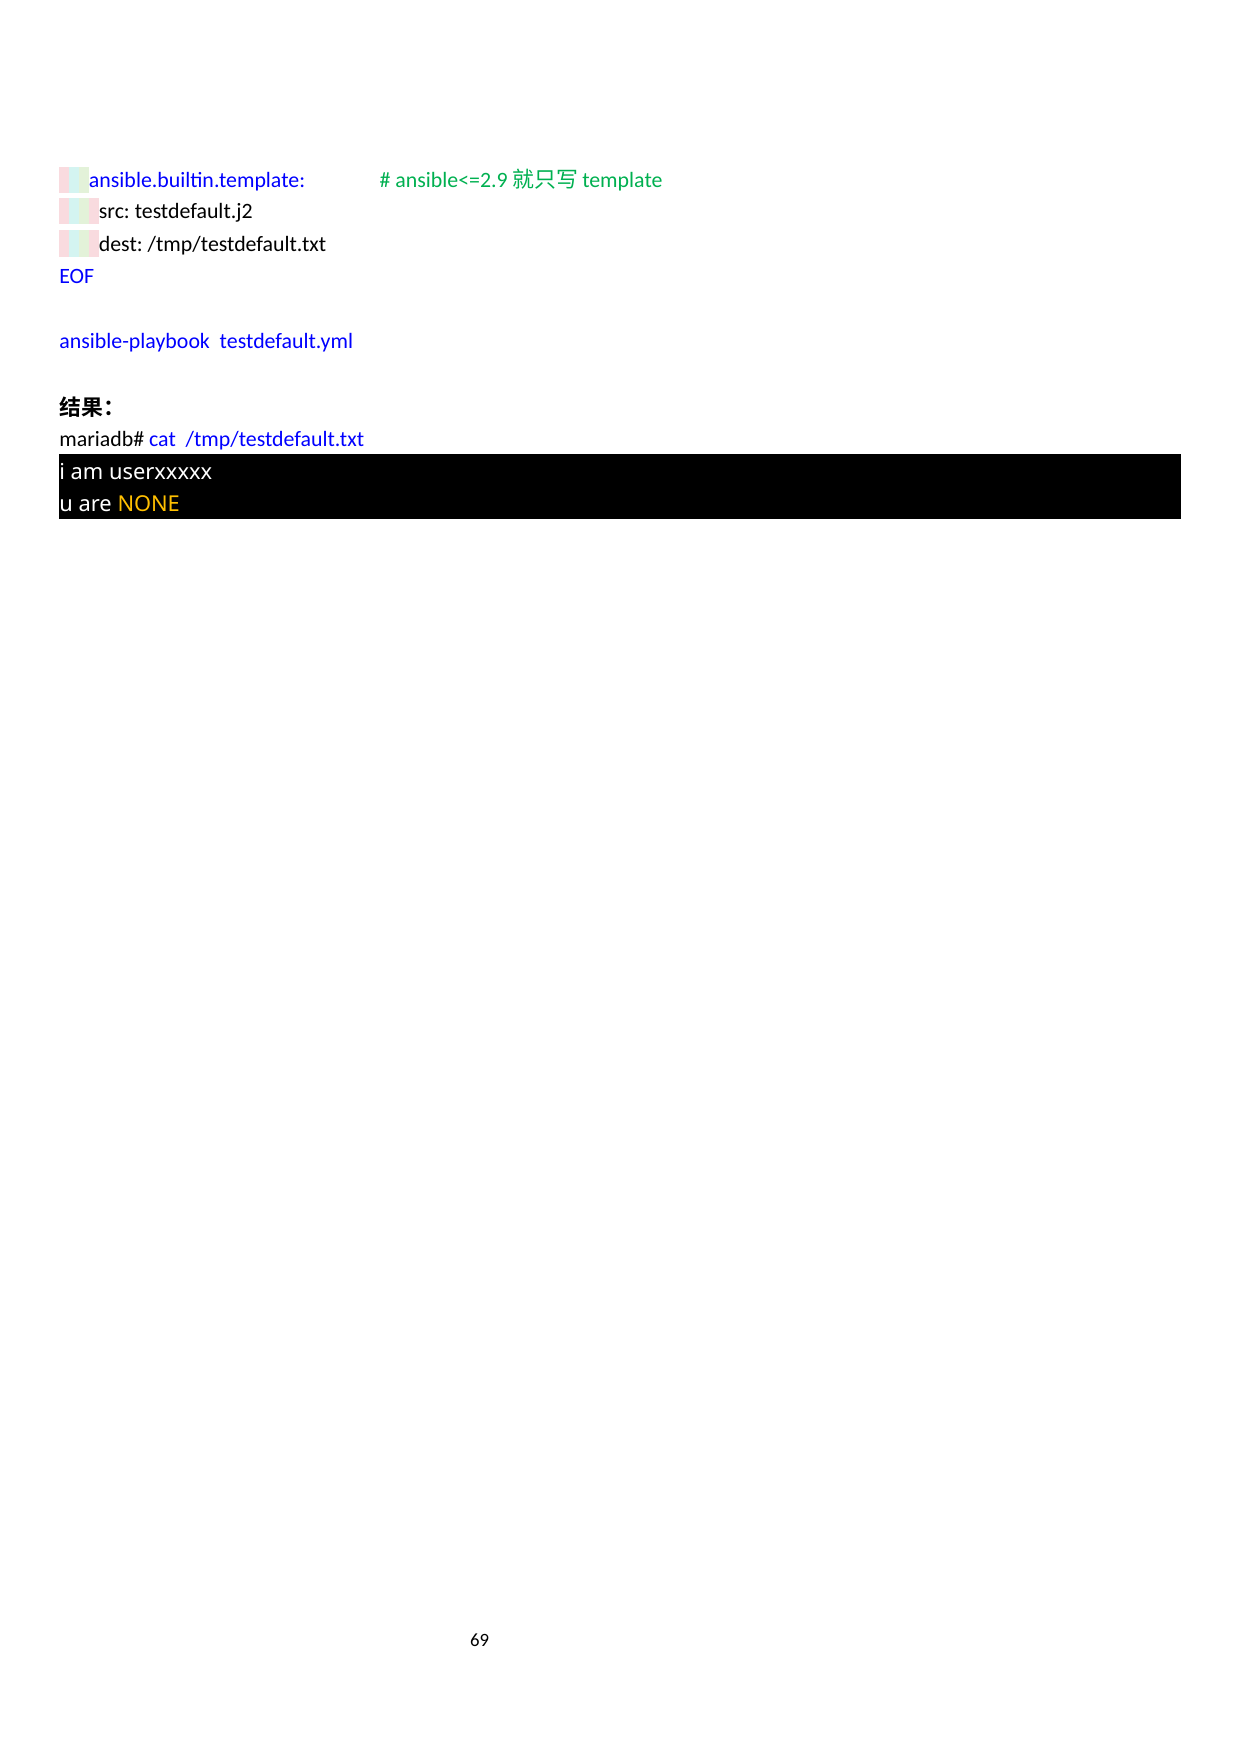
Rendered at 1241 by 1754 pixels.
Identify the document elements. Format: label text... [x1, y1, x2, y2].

text ansible.builtin.template: # ansible<=2.9就只写template [59, 162, 1181, 194]
text src: testdefault.j2 [59, 194, 1181, 227]
text i am userxxxxx [59, 454, 1181, 487]
text dest: /tmp/testdefault.txt [59, 227, 1181, 259]
text 结果： [59, 389, 1181, 422]
text EOF [59, 259, 1181, 292]
text u are NONE [59, 487, 1181, 519]
text mariadb# cat /tmp/testdefault.txt [59, 422, 1181, 454]
text ansible-playbook testdefault.yml [59, 324, 1181, 357]
